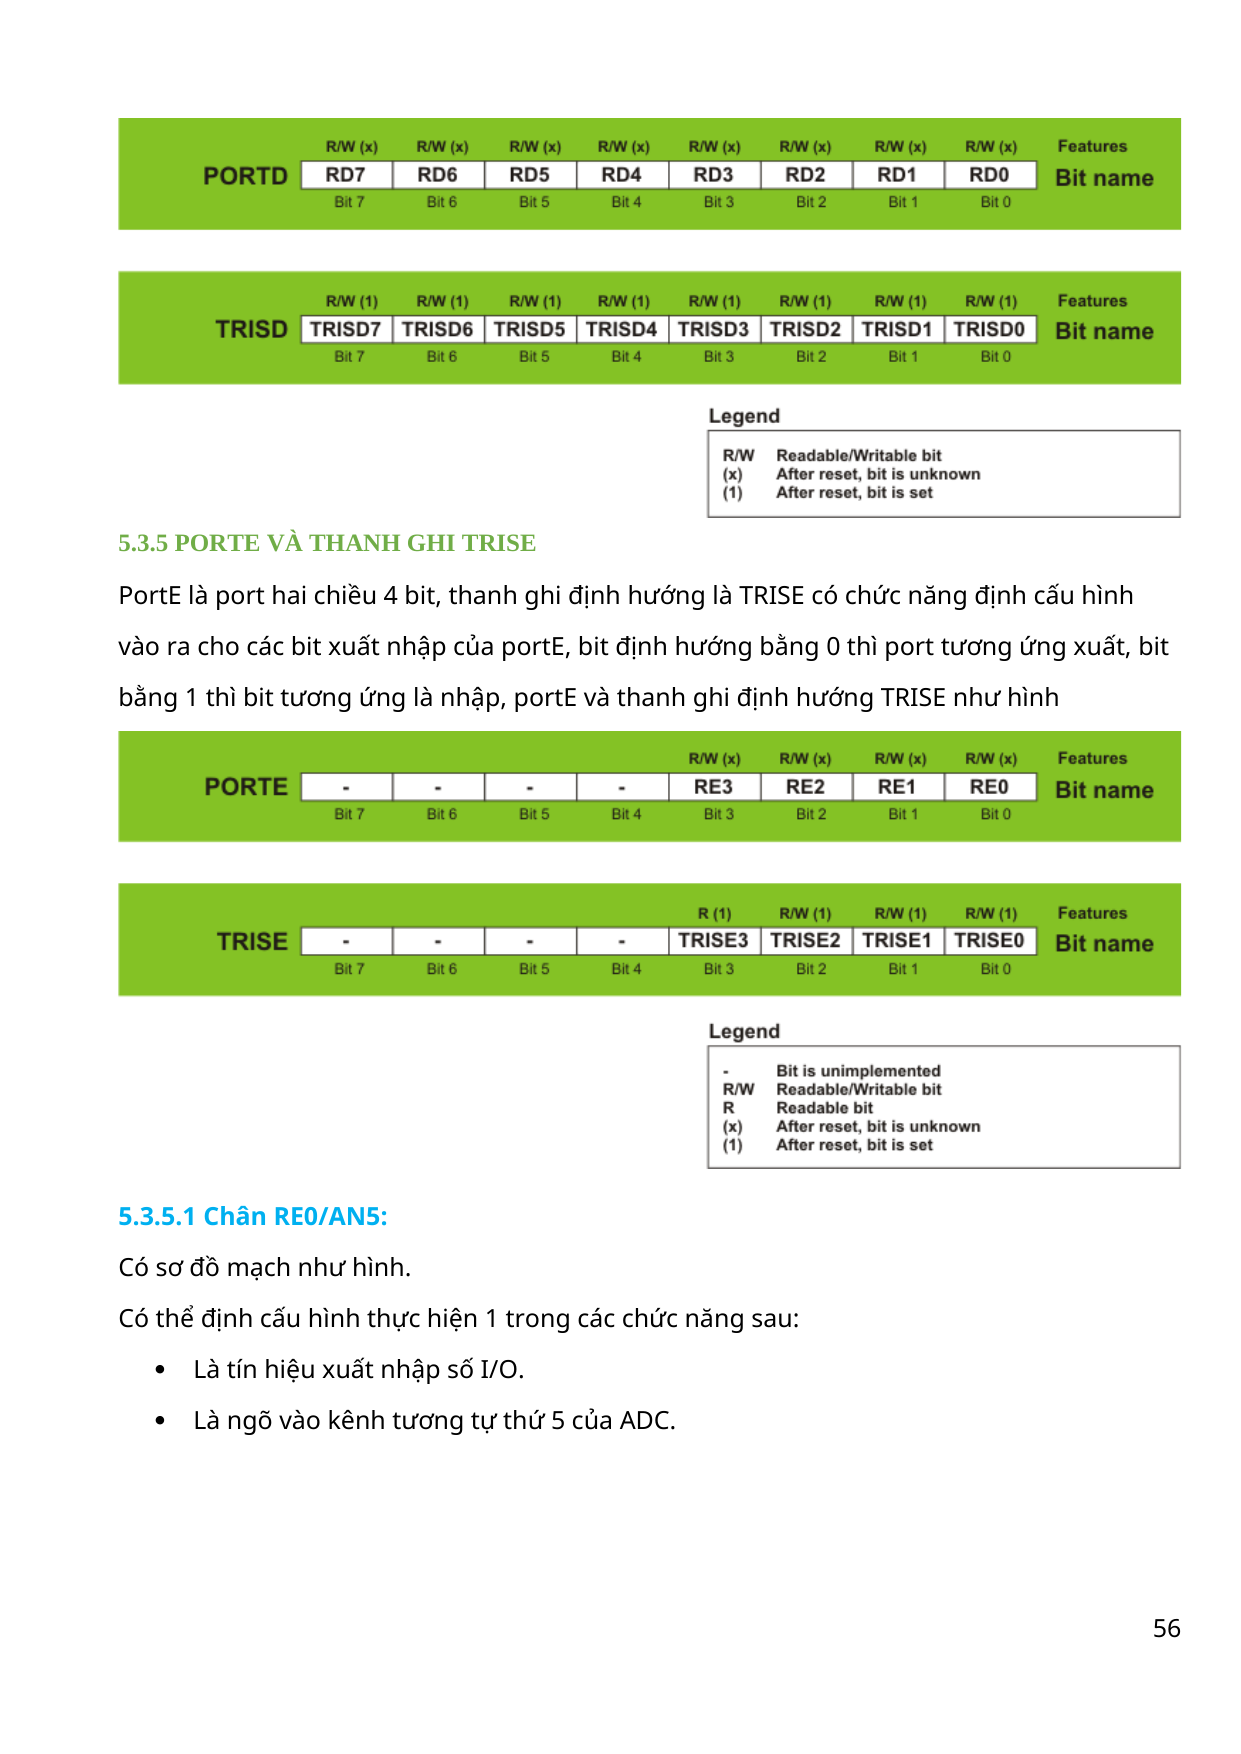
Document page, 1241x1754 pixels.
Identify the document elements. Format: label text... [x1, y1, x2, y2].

text Có sơ đồ mạch như hình. [118, 1249, 1181, 1283]
picture [118, 731, 1182, 1169]
subtitle 5.3.5.1 Chân RE0/AN5: [118, 1198, 1181, 1232]
subtitle 5.3.5 PORTE VÀ THANH GHI TRISE [118, 528, 1181, 557]
text PortE là port hai chiều 4 bit, thanh ghi định hướng là TRISE có chức năng định cấu hình vào ra cho các bit xuất nhập của portE, bit định hướng bằng 0 thì port tương ứng xuất, bit bằng 1 thì bit tương ứng là nhập, portE và thanh ghi định hướng TRISE như hình [118, 578, 1181, 714]
list Là tín hiệu xuất nhập số I/O. [156, 1352, 1181, 1386]
text Có thể định cấu hình thực hiện 1 trong các chức năng sau: [118, 1301, 1181, 1334]
picture [118, 118, 1182, 518]
list Là ngõ vào kênh tương tự thứ 5 của ADC. [156, 1403, 1181, 1437]
